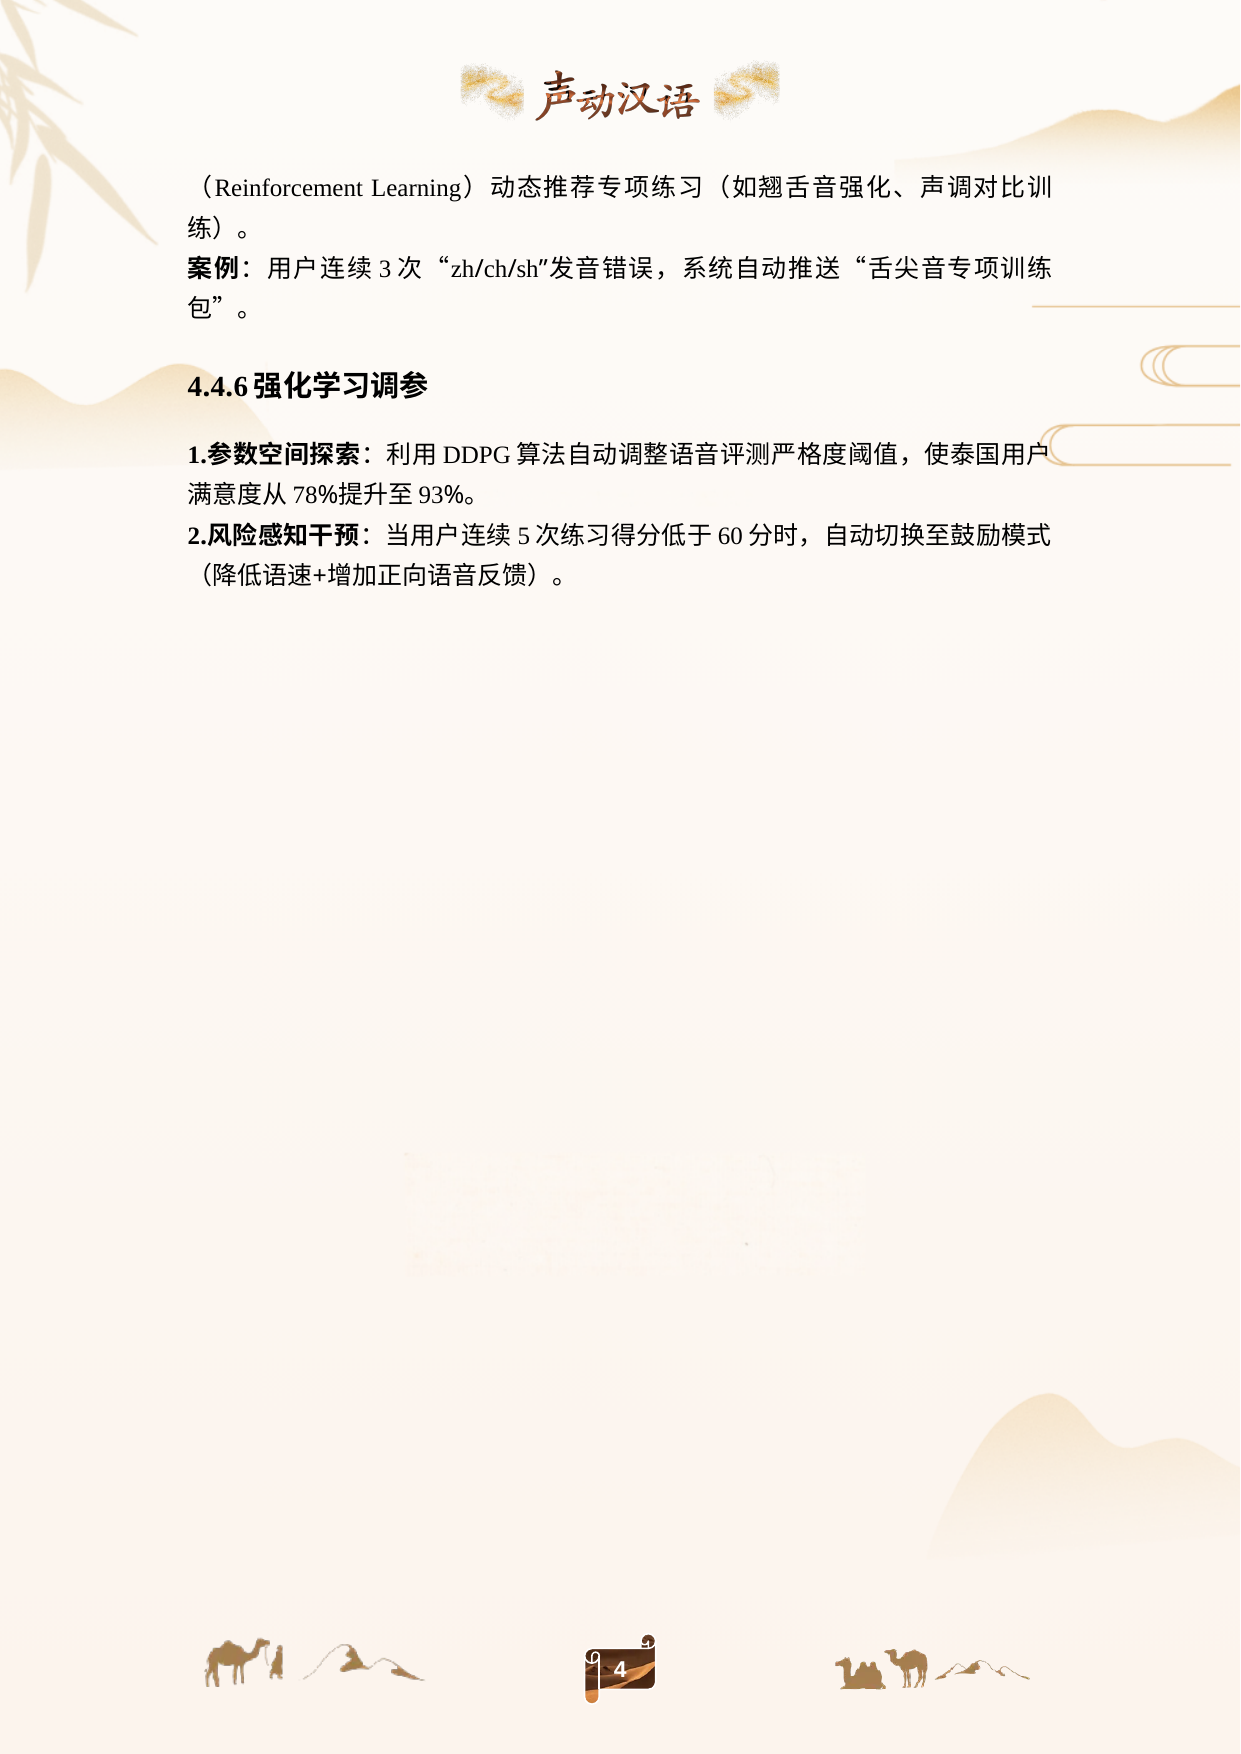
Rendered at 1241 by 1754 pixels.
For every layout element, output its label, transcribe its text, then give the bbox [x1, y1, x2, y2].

text 2.风险感知干预：当用户连续5次练习得分低于60分时，自动切换至鼓励模式（降低语速+增加正向语音反馈）。 [187, 513, 1053, 594]
text 案例：用户连续3次“zh/ch/sh”发音错误，系统自动推送“舌尖音专项训练包”。 [187, 246, 1053, 327]
text 1.参数空间探索：利用DDPG算法自动调整语音评测严格度阈值，使泰国用户满意度从78%提升至93%。 [187, 433, 1053, 513]
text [187, 166, 1053, 246]
subtitle 4.4.6强化学习调参 [187, 344, 1053, 424]
picture [0, 0, 1241, 1754]
